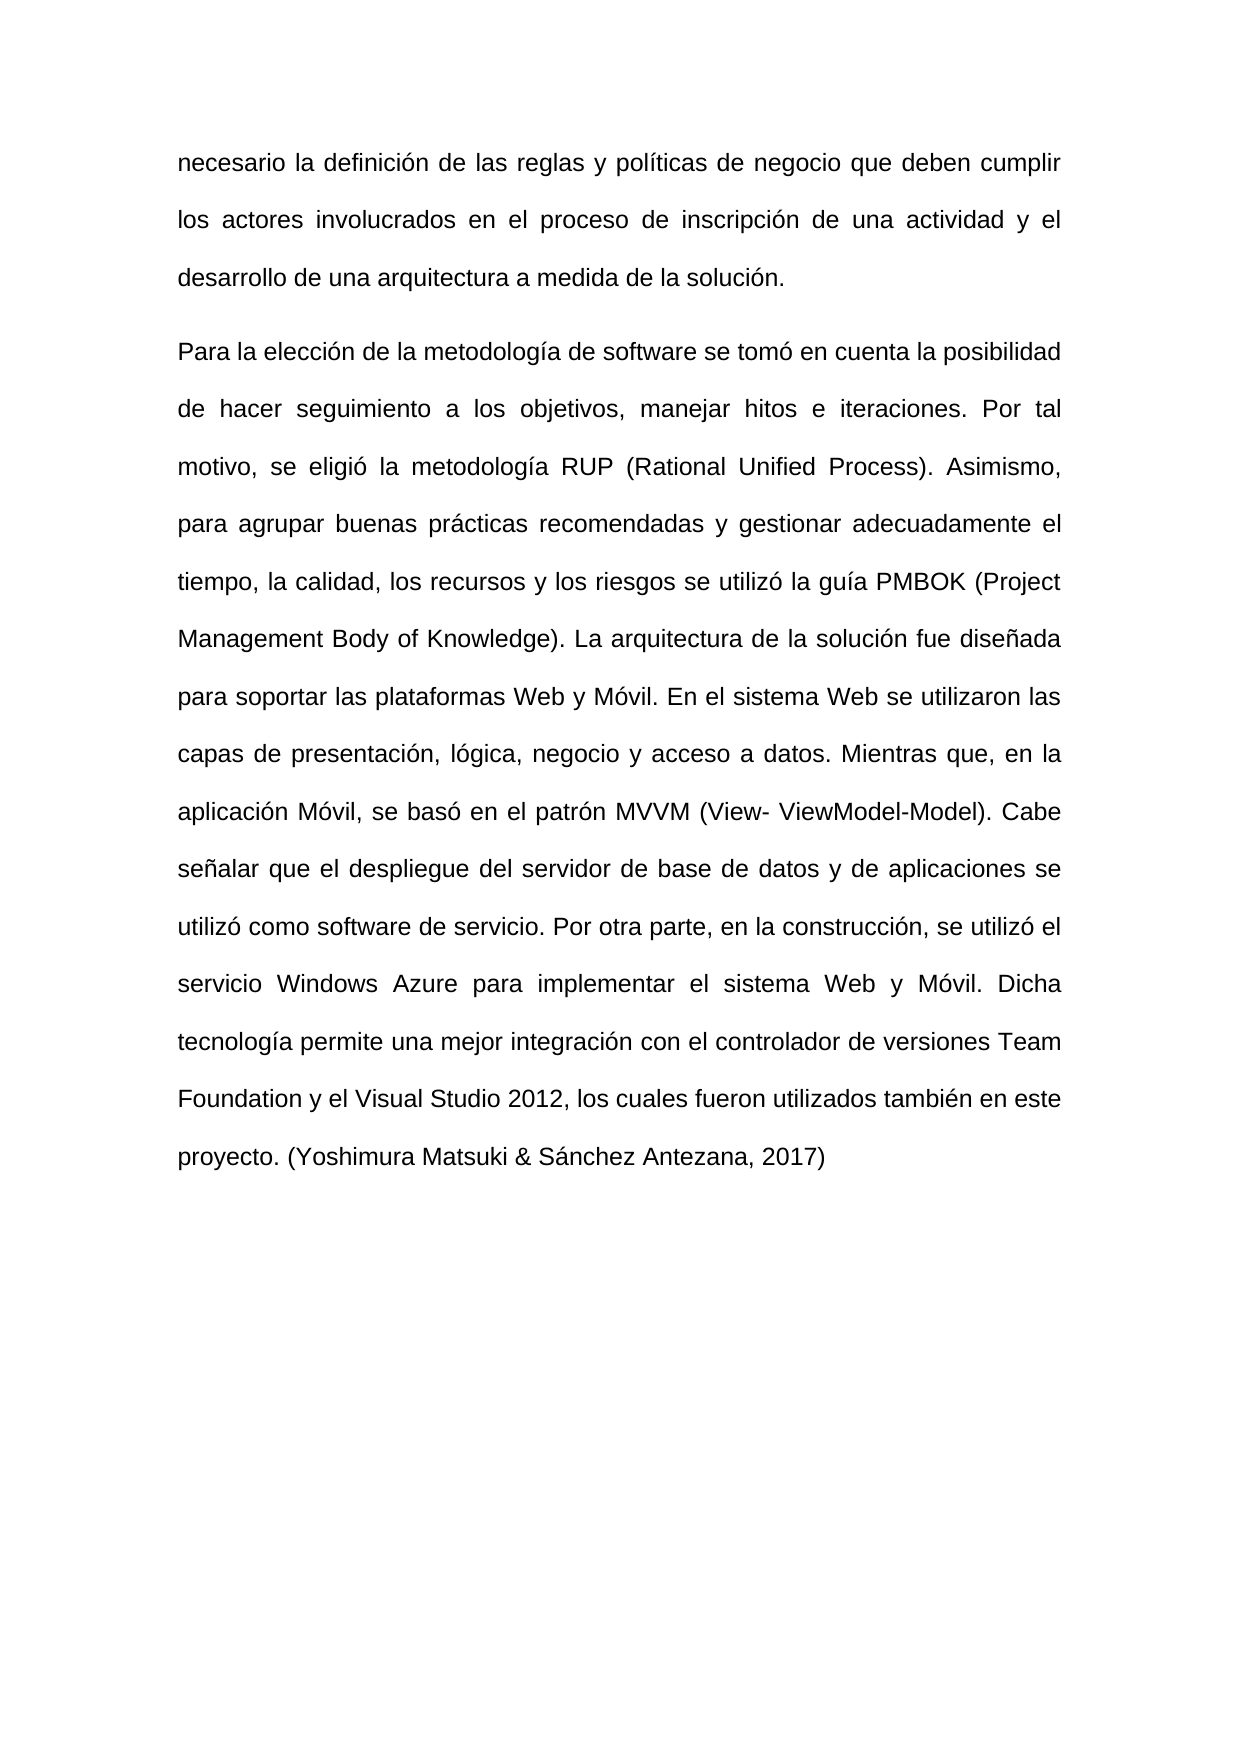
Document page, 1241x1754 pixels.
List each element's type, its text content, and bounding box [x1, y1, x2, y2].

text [177, 148, 1063, 291]
text Para la elección de la metodología de software se tomó en cuenta la posibilidad de hacer seguimiento a los objetivos, manejar hitos e iteraciones. Por tal motivo, se eligió la metodología RUP (Rational Unified Process). Asimismo, para agrupar buenas prácticas recomendadas y gestionar adecuadamente el tiempo, la calidad, los recursos y los riesgos se utilizó la guía PMBOK (Project Management Body of Knowledge). La arquitectura de la solución fue diseñada para soportar las plataformas Web y Móvil. En el sistema Web se utilizaron las capas de presentación, lógica, negocio y acceso a datos. Mientras que, en la aplicación Móvil, se basó en el patrón MVVM (View- ViewModel-Model). Cabe señalar que el despliegue del servidor de base de datos y de aplicaciones se utilizó como software de servicio. Por otra parte, en la construcción, se utilizó el servicio Windows Azure para implementar el sistema Web y Móvil. Dicha tecnología permite una mejor integración con el controlador de versiones Team Foundation y el Visual Studio 2012, los cuales fueron utilizados también en este proyecto. [177, 337, 1063, 1171]
